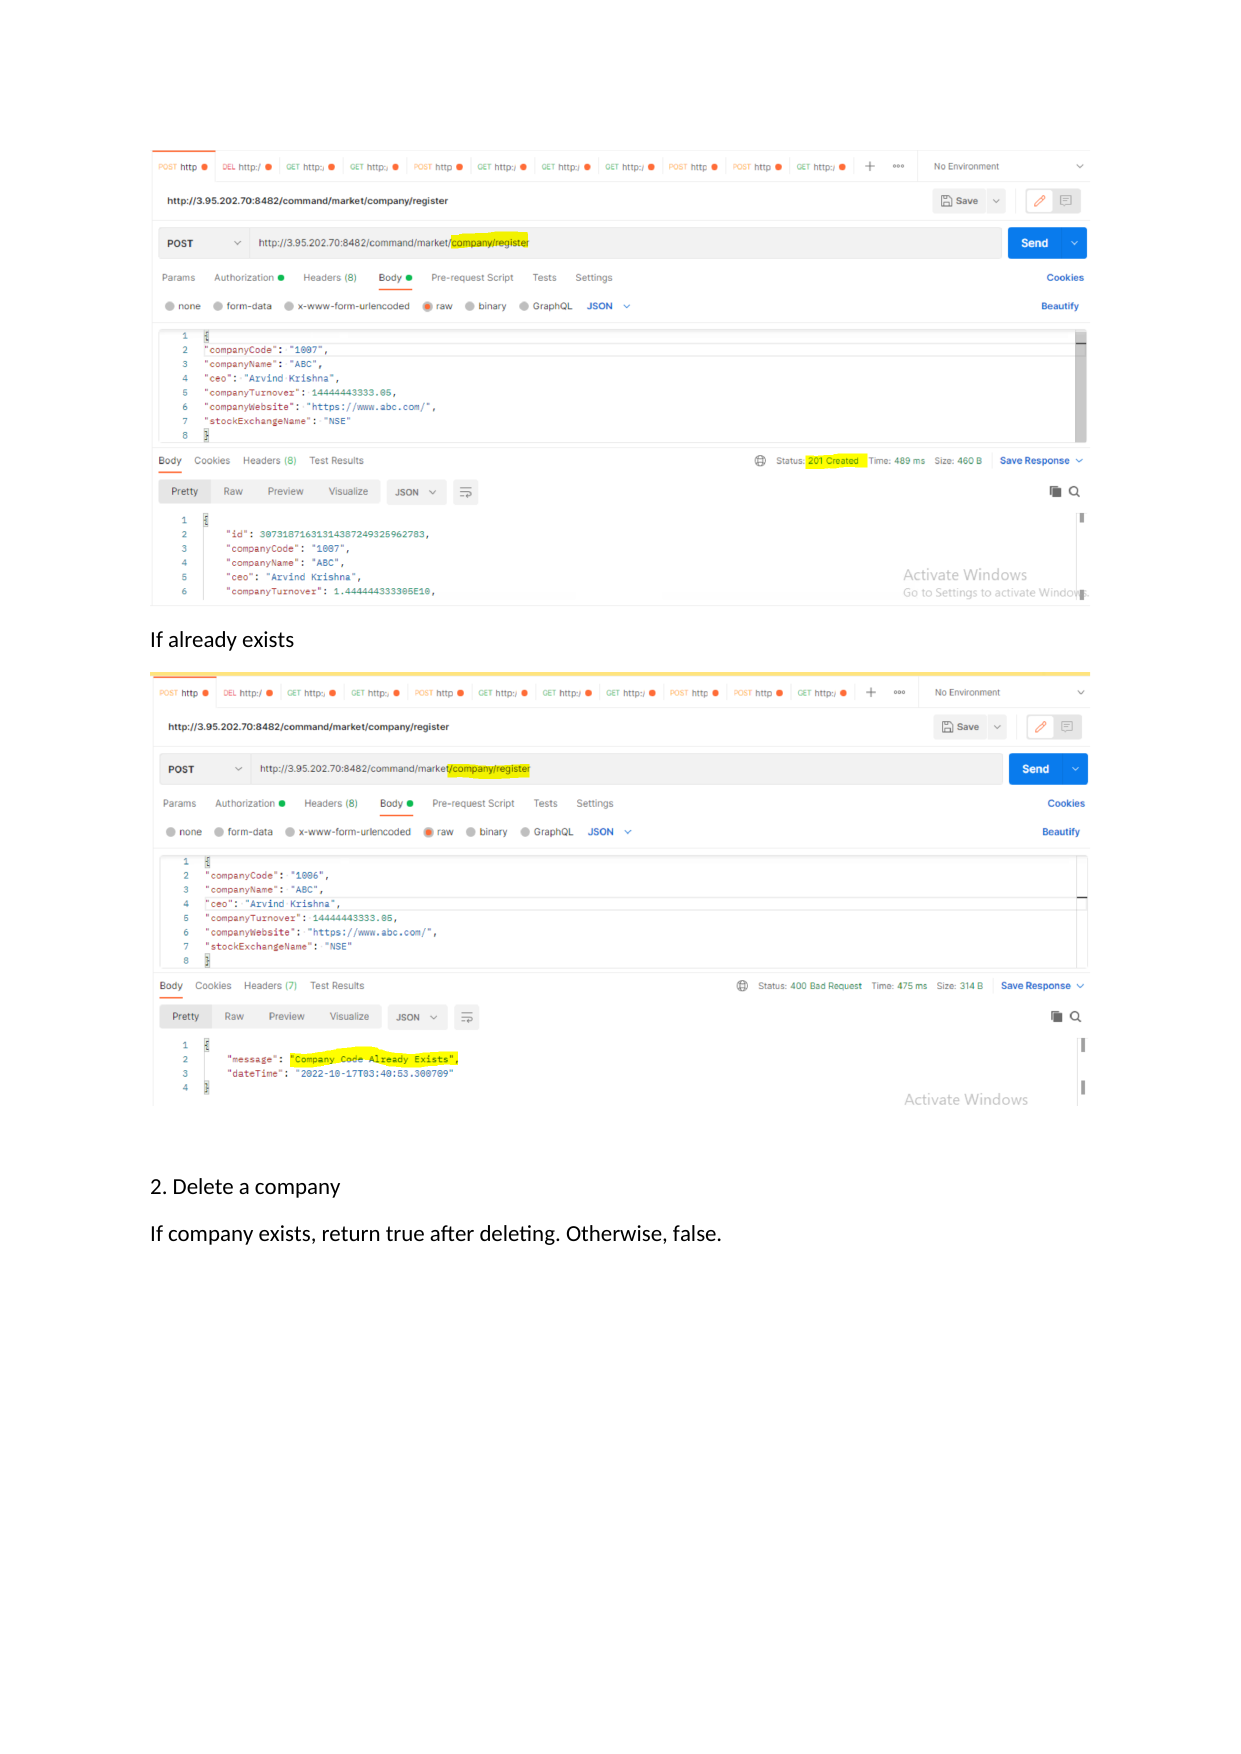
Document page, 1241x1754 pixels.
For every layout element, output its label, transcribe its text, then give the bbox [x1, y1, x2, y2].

text If company exists, return true after deleting. Otherwise, false. [150, 1219, 1090, 1247]
text If already exists [150, 625, 1090, 653]
text 2. Delete a company [150, 1172, 1090, 1200]
picture [150, 150, 1091, 607]
picture [150, 672, 1091, 1106]
